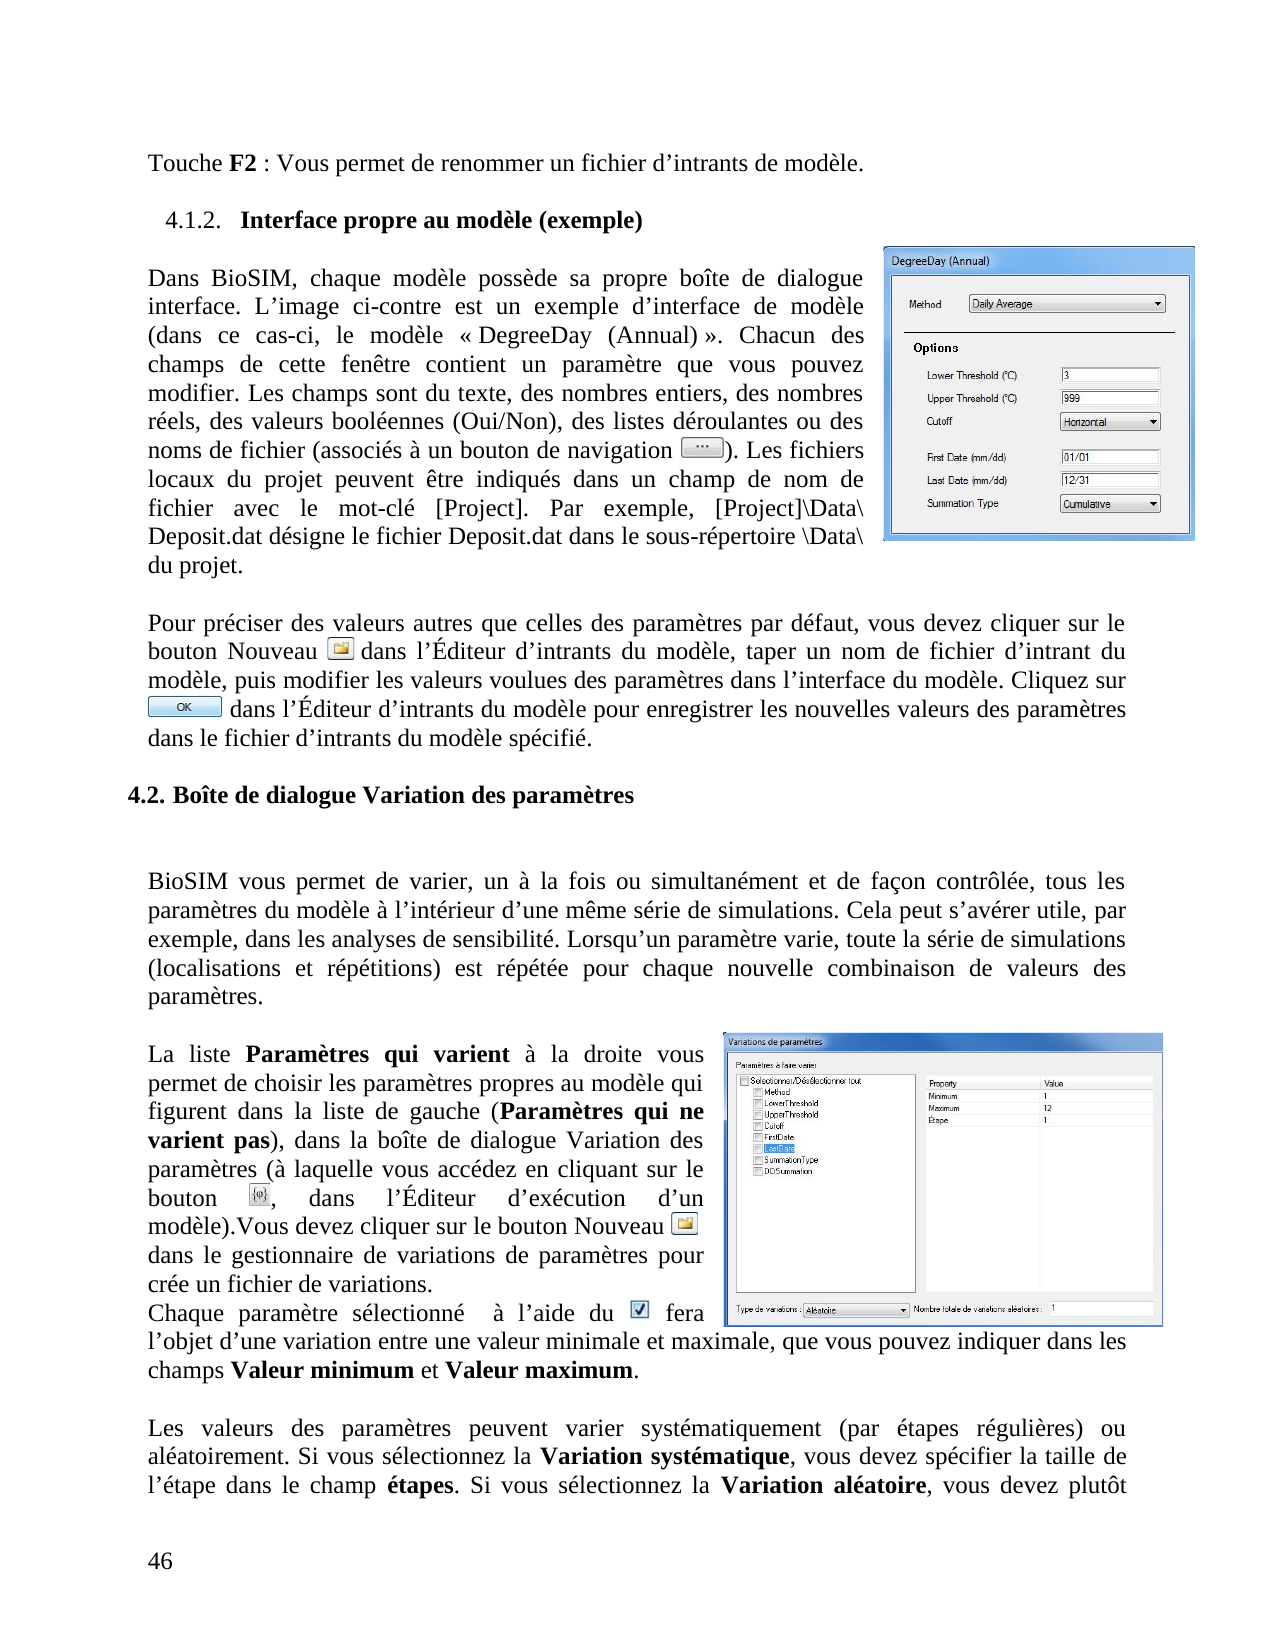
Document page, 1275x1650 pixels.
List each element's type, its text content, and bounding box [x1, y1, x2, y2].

text La liste Paramètres qui varient à la droite vous permet de choisir les paramètres propres au modèle qui figurent dans la liste de gauche (Paramètres qui ne varient pas), dans la boîte de dialogue Variation des paramètres (à laquelle vous accédez en cliquant sur le bouton , dans l’Éditeur d’exécution d’un modèle).Vous devez cliquer sur le bouton Nouveau dans le gestionnaire de variations de paramètres pour crée un fichier de variations. [148, 1039, 722, 1298]
text Chaque paramètre sélectionné à l’aide du fera l’objet d’une variation entre une valeur minimale et maximale, que vous pouvez indiquer dans les champs Valeur minimum et Valeur maximum. [148, 1298, 1127, 1384]
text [148, 1413, 1127, 1499]
subtitle Boîte de dialogue Variation des paramètres [128, 780, 1127, 809]
picture [882, 246, 1195, 540]
picture [670, 1212, 698, 1235]
text Dans BioSIM, chaque modèle possède sa propre boîte de dialogue interface. L’image ci-contre est un exemple d’interface de modèle (dans ce cas-ci, le modèle « DegreeDay (Annual) ». Chacun des champs de cette fenêtre contient un paramètre que vous pouvez modifier. Les champs sont du texte, des nombres entiers, des nombres réels, des valeurs booléennes (Oui/Non), des listes déroulantes ou des noms de fichier (associés à un bouton de navigation ). Les fichiers locaux du projet peuvent être indiqués dans un champ de nom de fichier avec le mot-clé [Project]. Par exemple, [Project]\Data\Deposit.dat désigne le fichier Deposit.dat dans le sous-répertoire \Data\ du projet. [148, 263, 1127, 579]
subtitle Interface propre au modèle (exemple) [165, 205, 1127, 234]
text Pour préciser des valeurs autres que celles des paramètres par défaut, vous devez cliquer sur le bouton Nouveau dans l’Éditeur d’intrants du modèle, taper un nom de fichier d’intrant du modèle, puis modifier les valeurs voulues des paramètres dans l’interface du modèle. Cliquez sur dans l’Éditeur d’intrants du modèle pour enregistrer les nouvelles valeurs des paramètres dans le fichier d’intrants du modèle spécifié. [148, 608, 1127, 751]
picture [147, 695, 223, 718]
picture [327, 637, 355, 660]
picture [628, 1298, 651, 1321]
picture [249, 1183, 271, 1206]
picture [679, 436, 724, 459]
text Touche F2 : Vous permet de renommer un fichier d’intrants de modèle. [148, 148, 1127, 176]
text BioSIM vous permet de varier, un à la fois ou simultanément et de façon contrôlée, tous les paramètres du modèle à l’intérieur d’une même série de simulations. Cela peut s’avérer utile, par exemple, dans les analyses de sensibilité. Lorsqu’un paramètre varie, toute la série de simulations (localisations et répétitions) est répétée pour chaque nouvelle combinaison de valeurs des paramètres. [148, 866, 1127, 1010]
picture [722, 1032, 1163, 1326]
